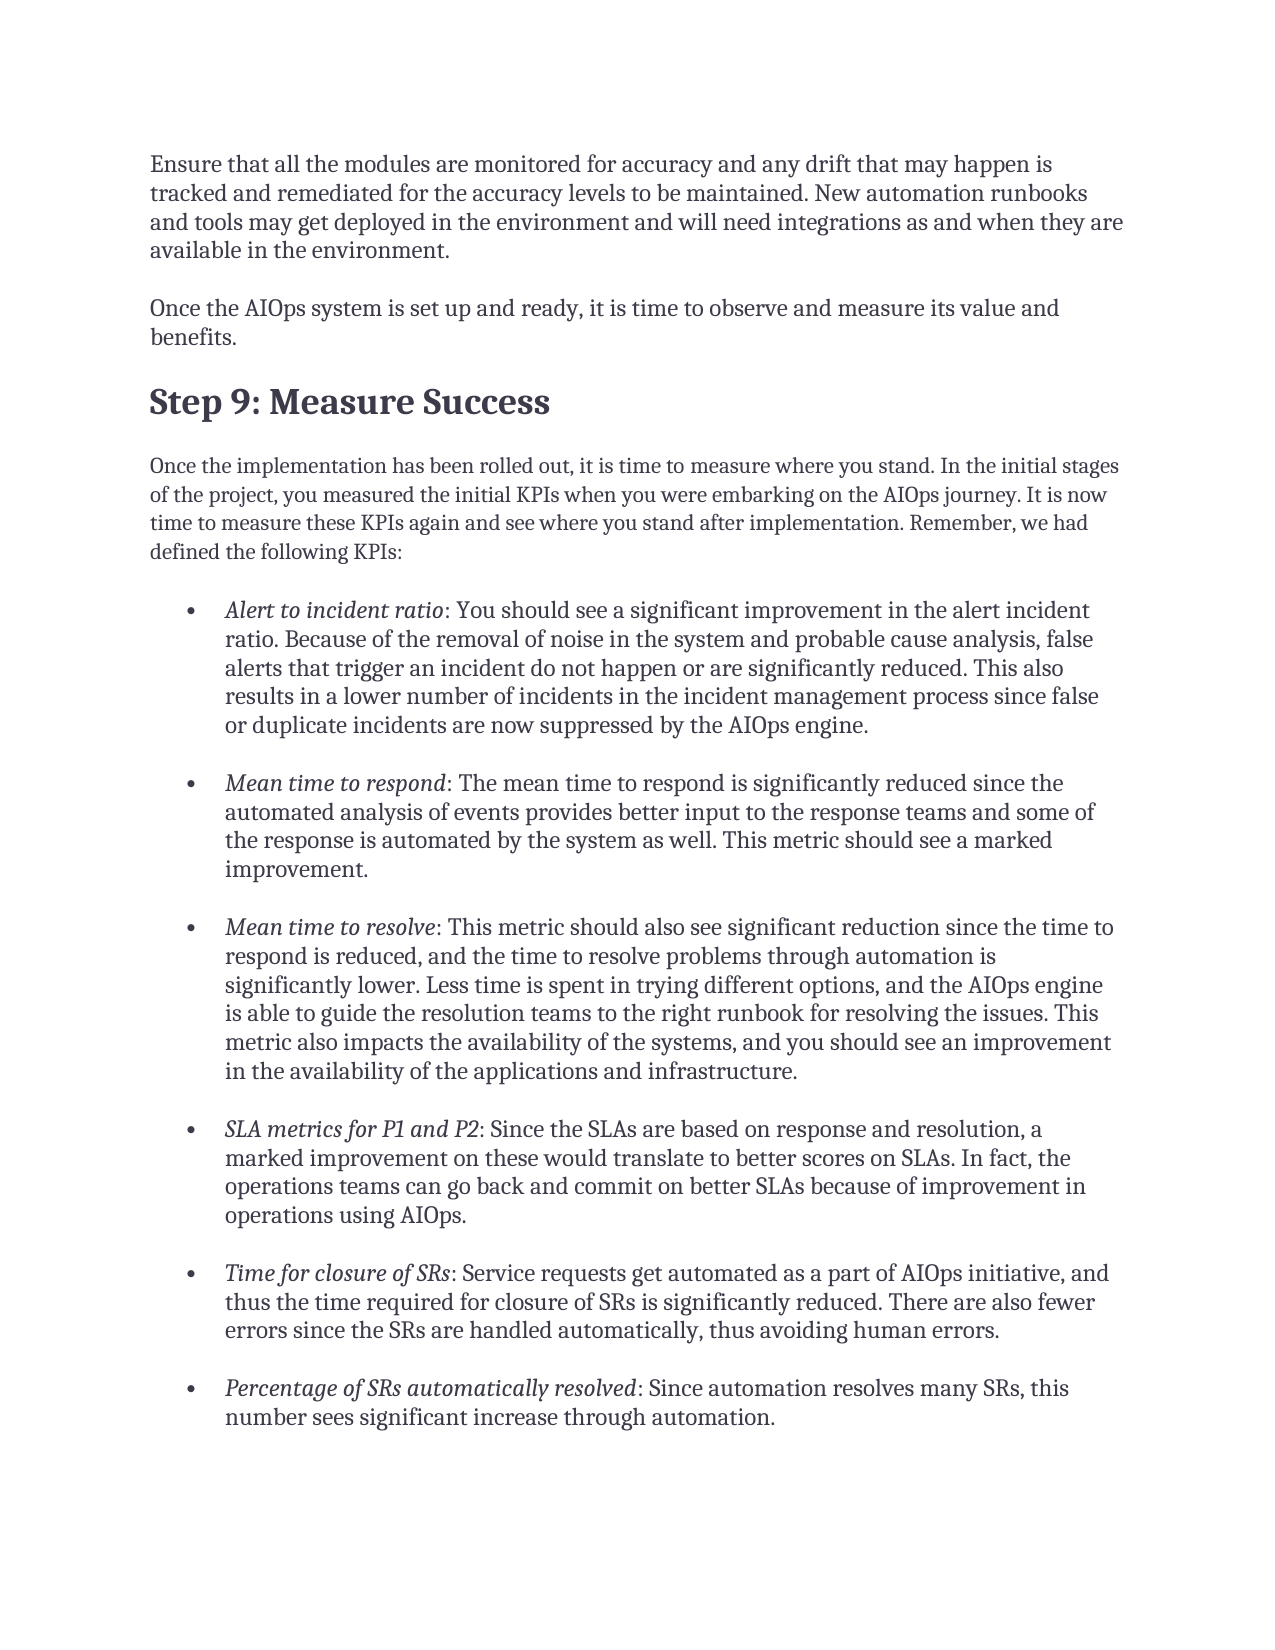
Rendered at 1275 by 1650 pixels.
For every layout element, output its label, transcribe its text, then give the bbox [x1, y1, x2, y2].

list Mean time to resolve: This metric should also see significant reduction since the time to respond is reduced, and the time to resolve problems through automation is significantly lower. Less time is spent in trying different options, and the AIOps engine is able to guide the resolution teams to the right runbook for resolving the issues. This metric also impacts the availability of the systems, and you should see an improvement in the availability of the applications and infrastructure. [187, 913, 1125, 1086]
list SLA metrics for P1 and P2: Since the SLAs are based on response and resolution, a marked improvement on these would translate to better scores on SLAs. In fact, the operations teams can go back and commit on better SLAs because of improvement in operations using AIOps. [187, 1115, 1125, 1230]
list Alert to incident ratio: You should see a significant improvement in the alert incident ratio. Because of the removal of noise in the system and probable cause analysis, false alerts that trigger an incident do not happen or are significantly reduced. This also results in a lower number of incidents in the incident management process since false or duplicate incidents are now suppressed by the AIOps engine. [187, 596, 1125, 740]
text Ensure that all the modules are monitored for accuracy and any drift that may happen is tracked and remediated for the accuracy levels to be maintained. New automation runbooks and tools may get deployed in the environment and will need integrations as and when they are available in the environment. [150, 150, 1125, 265]
text Once the AIOps system is set up and ready, it is time to observe and measure its value and benefits. [150, 294, 1125, 352]
text Once the implementation has been rolled out, it is time to measure where you stand. In the initial stages of the project, you measured the initial KPIs when you were embarking on the AIOps journey. It is now time to measure these KPIs again and see where you stand after implementation. Remember, we had defined the following KPIs: [150, 453, 1125, 565]
subtitle Step 9: Measure Success [150, 381, 1125, 424]
list Mean time to respond: The mean time to respond is significantly reduced since the automated analysis of events provides better input to the response teams and some of the response is automated by the system as well. This metric should see a marked improvement. [187, 769, 1125, 884]
list Time for closure of SRs: Service requests get automated as a part of AIOps initiative, and thus the time required for closure of SRs is significantly reduced. There are also fewer errors since the SRs are handled automatically, thus avoiding human errors. [187, 1259, 1125, 1345]
list Percentage of SRs automatically resolved: Since automation resolves many SRs, this number sees significant increase through automation. [187, 1374, 1125, 1432]
